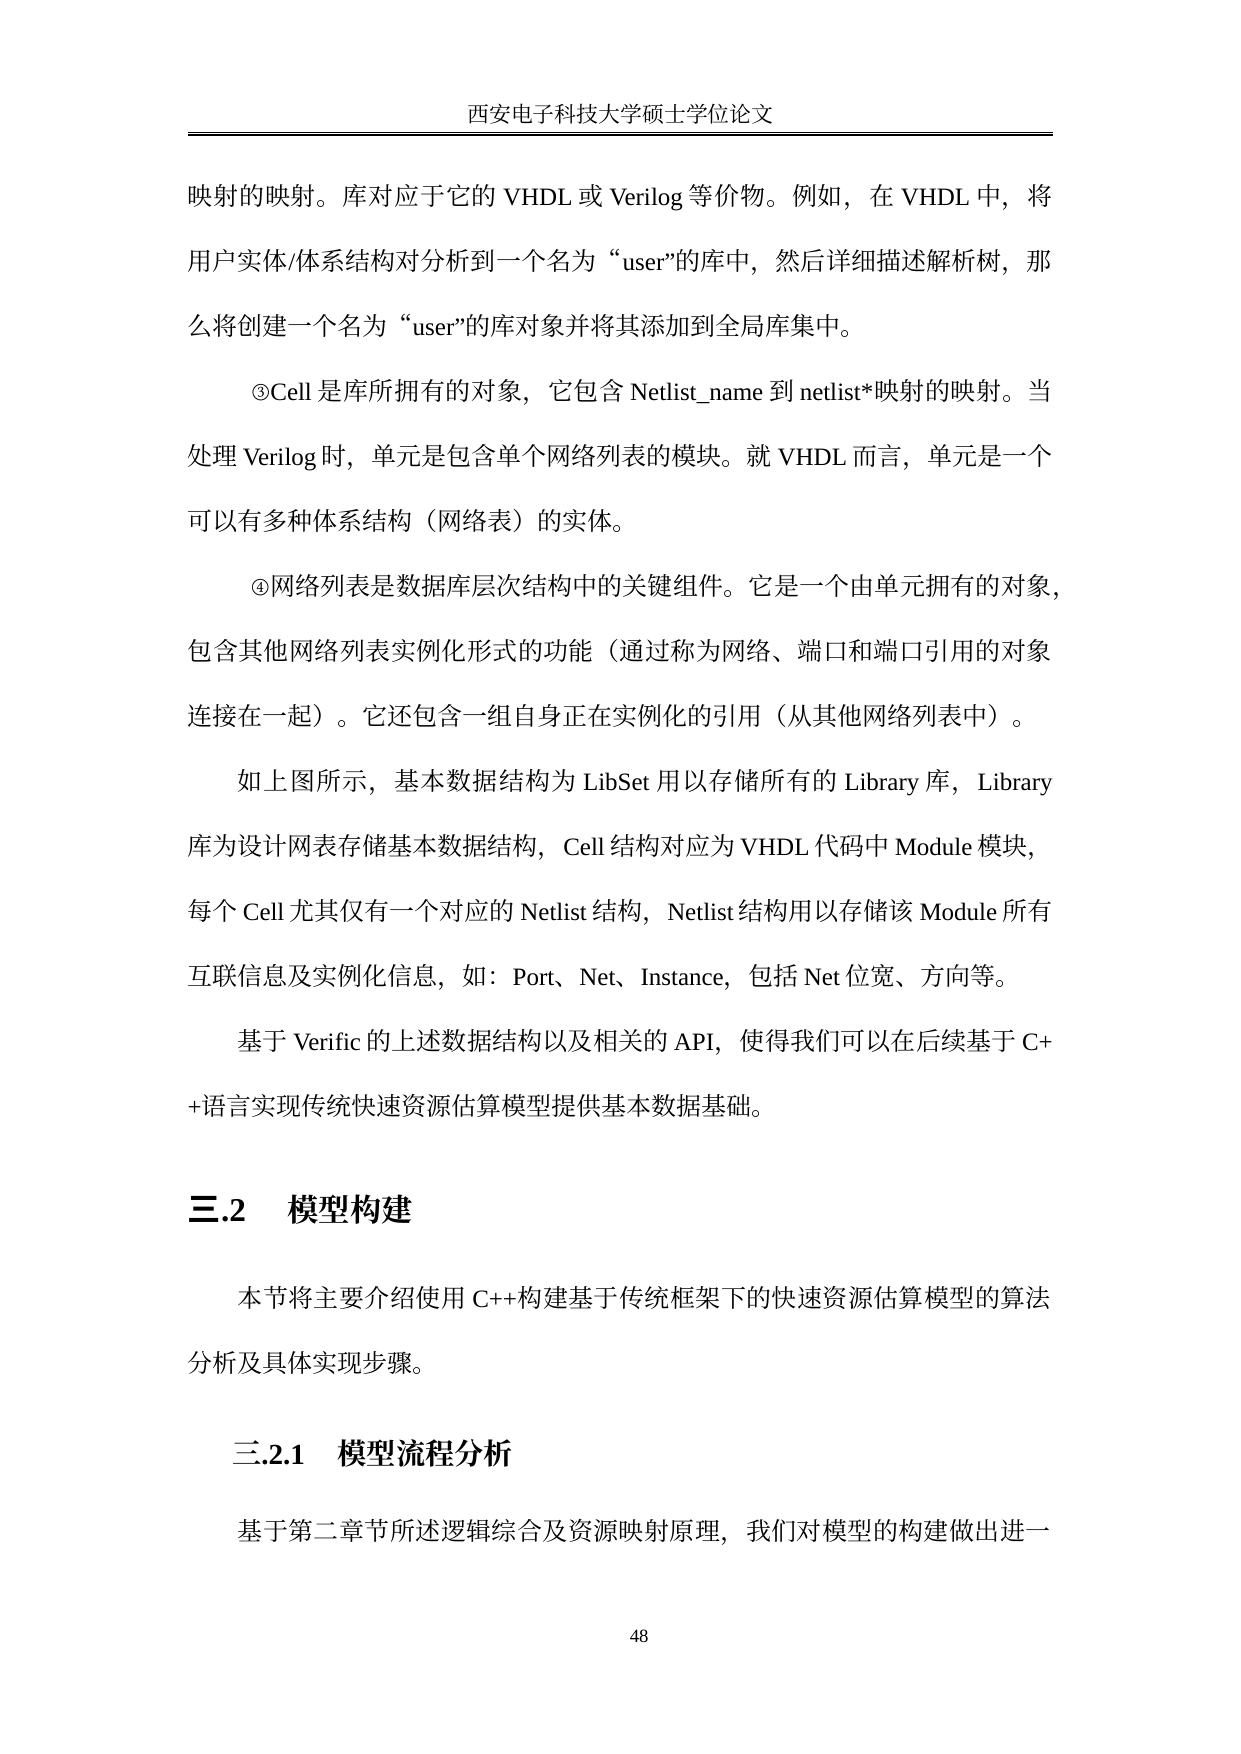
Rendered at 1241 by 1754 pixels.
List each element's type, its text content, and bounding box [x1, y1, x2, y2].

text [187, 162, 1053, 357]
text ③Cell是库所拥有的对象，它包含Netlist_name到netlist*映射的映射。当处理Verilog时，单元是包含单个网络列表的模块。就VHDL而言，单元是一个可以有多种体系结构（网络表）的实体。 [187, 357, 1053, 552]
subtitle 模型流程分析 [232, 1419, 1053, 1484]
text 基于Verific的上述数据结构以及相关的API，使得我们可以在后续基于C++语言实现传统快速资源估算模型提供基本数据基础。 [187, 1007, 1053, 1137]
subtitle 模型构建 [187, 1174, 1053, 1239]
text ④网络列表是数据库层次结构中的关键组件。它是一个由单元拥有的对象，包含其他网络列表实例化形式的功能（通过称为网络、端口和端口引用的对象连接在一起）。它还包含一组自身正在实例化的引用（从其他网络列表中）。 [187, 552, 1053, 747]
text 本节将主要介绍使用C++构建基于传统框架下的快速资源估算模型的算法分析及具体实现步骤。 [187, 1264, 1053, 1394]
text 如上图所示，基本数据结构为LibSet用以存储所有的Library库，Library库为设计网表存储基本数据结构，Cell结构对应为VHDL代码中Module模块，每个Cell尤其仅有一个对应的Netlist结构，Netlist结构用以存储该Module所有互联信息及实例化信息，如：Port、Net、Instance，包括Net位宽、方向等。 [187, 747, 1053, 1007]
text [187, 1497, 1053, 1562]
